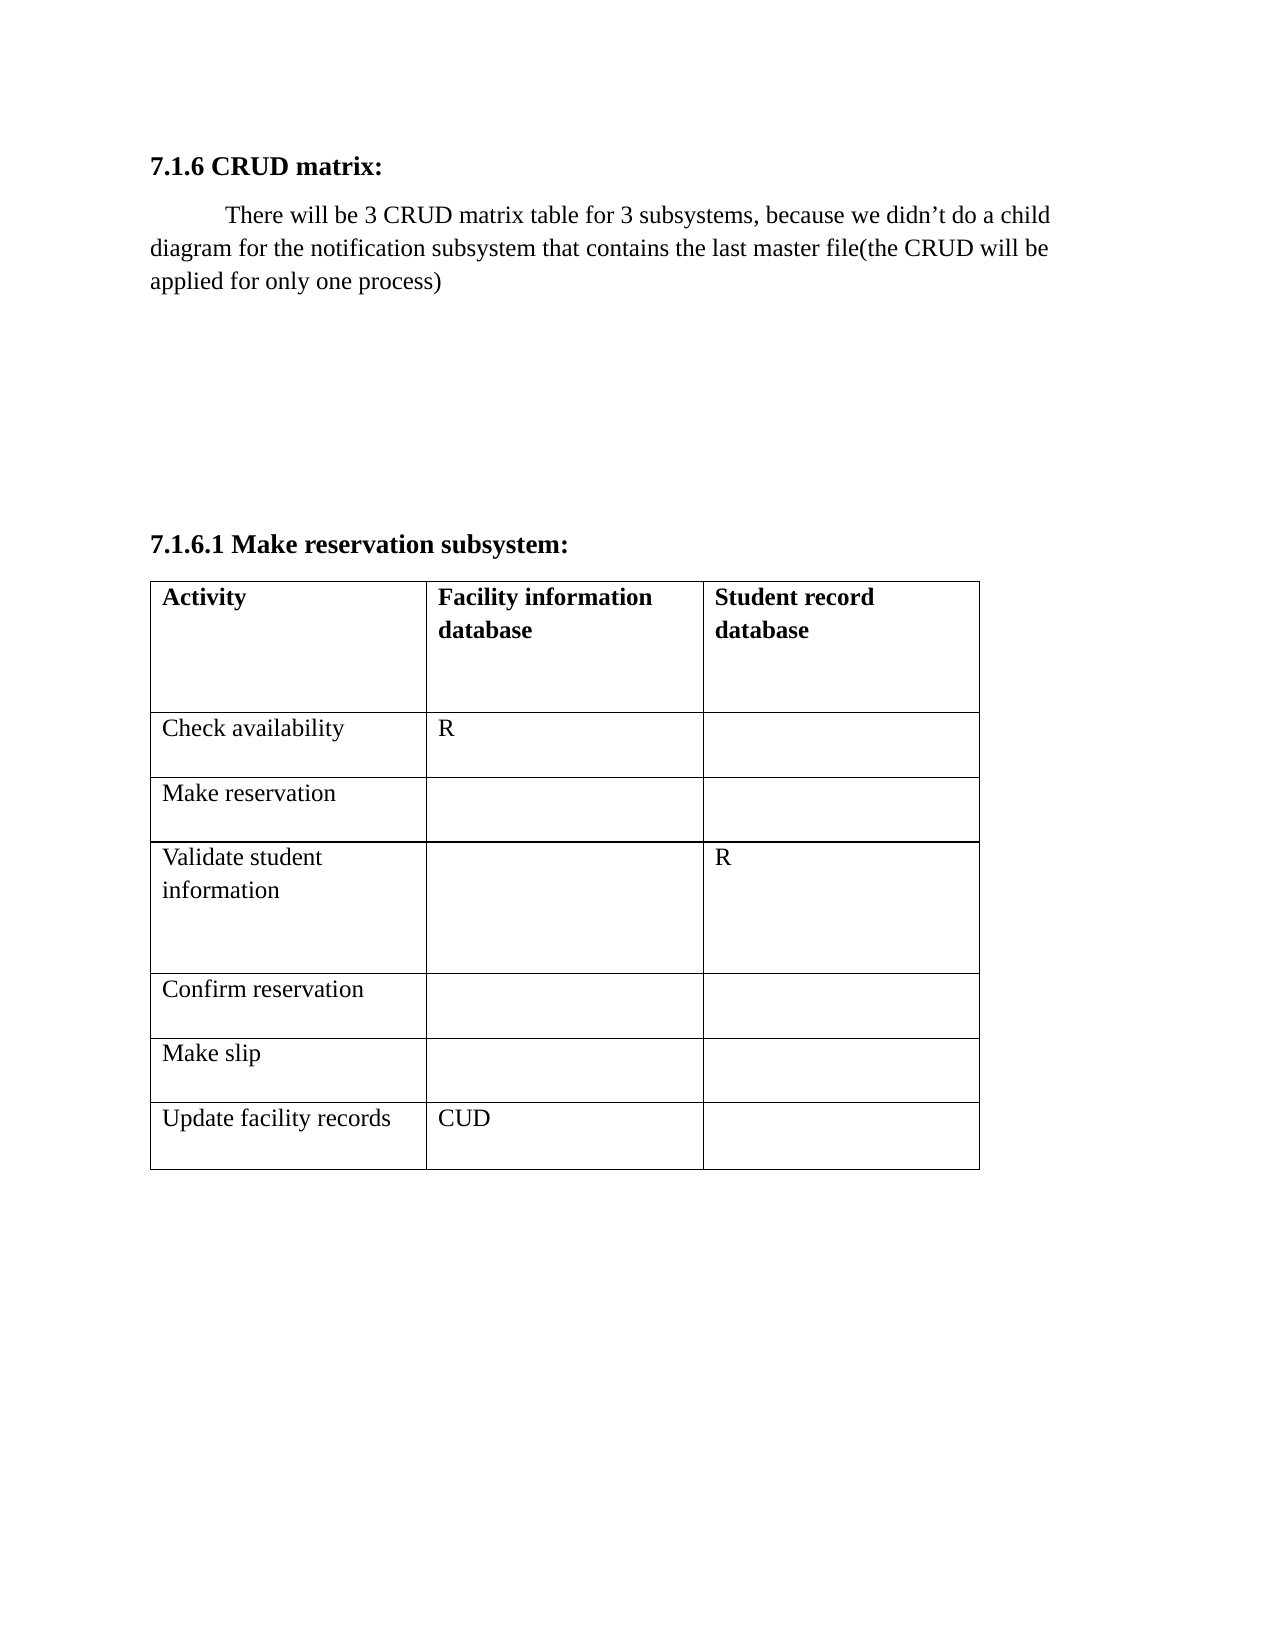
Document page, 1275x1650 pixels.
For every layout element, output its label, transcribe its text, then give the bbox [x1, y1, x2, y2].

table_cell [704, 1103, 979, 1169]
table_cell Confirm reservation [151, 974, 426, 1037]
table_cell [427, 974, 703, 1037]
table_cell [704, 974, 979, 1037]
table_cell [427, 843, 703, 973]
text 7.1.6 CRUD matrix: [150, 150, 1125, 181]
table_header Activity [151, 582, 426, 712]
text There will be 3 CRUD matrix table for 3 subsystems, because we didn’t do a child diagram for the notification subsystem that contains the last master file(the CRUD will be applied for only one process) [150, 200, 1125, 295]
table_cell Make slip [151, 1039, 426, 1102]
table_header Facility information database [427, 582, 703, 712]
table_cell Validate student information [151, 843, 426, 973]
table_cell [427, 778, 703, 841]
table_cell [427, 1039, 703, 1102]
table_cell [704, 1039, 979, 1102]
table_cell Make reservation [151, 778, 426, 841]
table_cell R [704, 843, 979, 973]
table_cell [704, 778, 979, 841]
table_cell Update facility records [151, 1103, 426, 1169]
text 7.1.6.1 Make reservation subsystem: [150, 528, 1125, 559]
table_header Student record database [704, 582, 979, 712]
table_cell CUD [427, 1103, 703, 1169]
table_cell [704, 713, 979, 777]
table_cell Check availability [151, 713, 426, 777]
table_cell R [427, 713, 703, 777]
